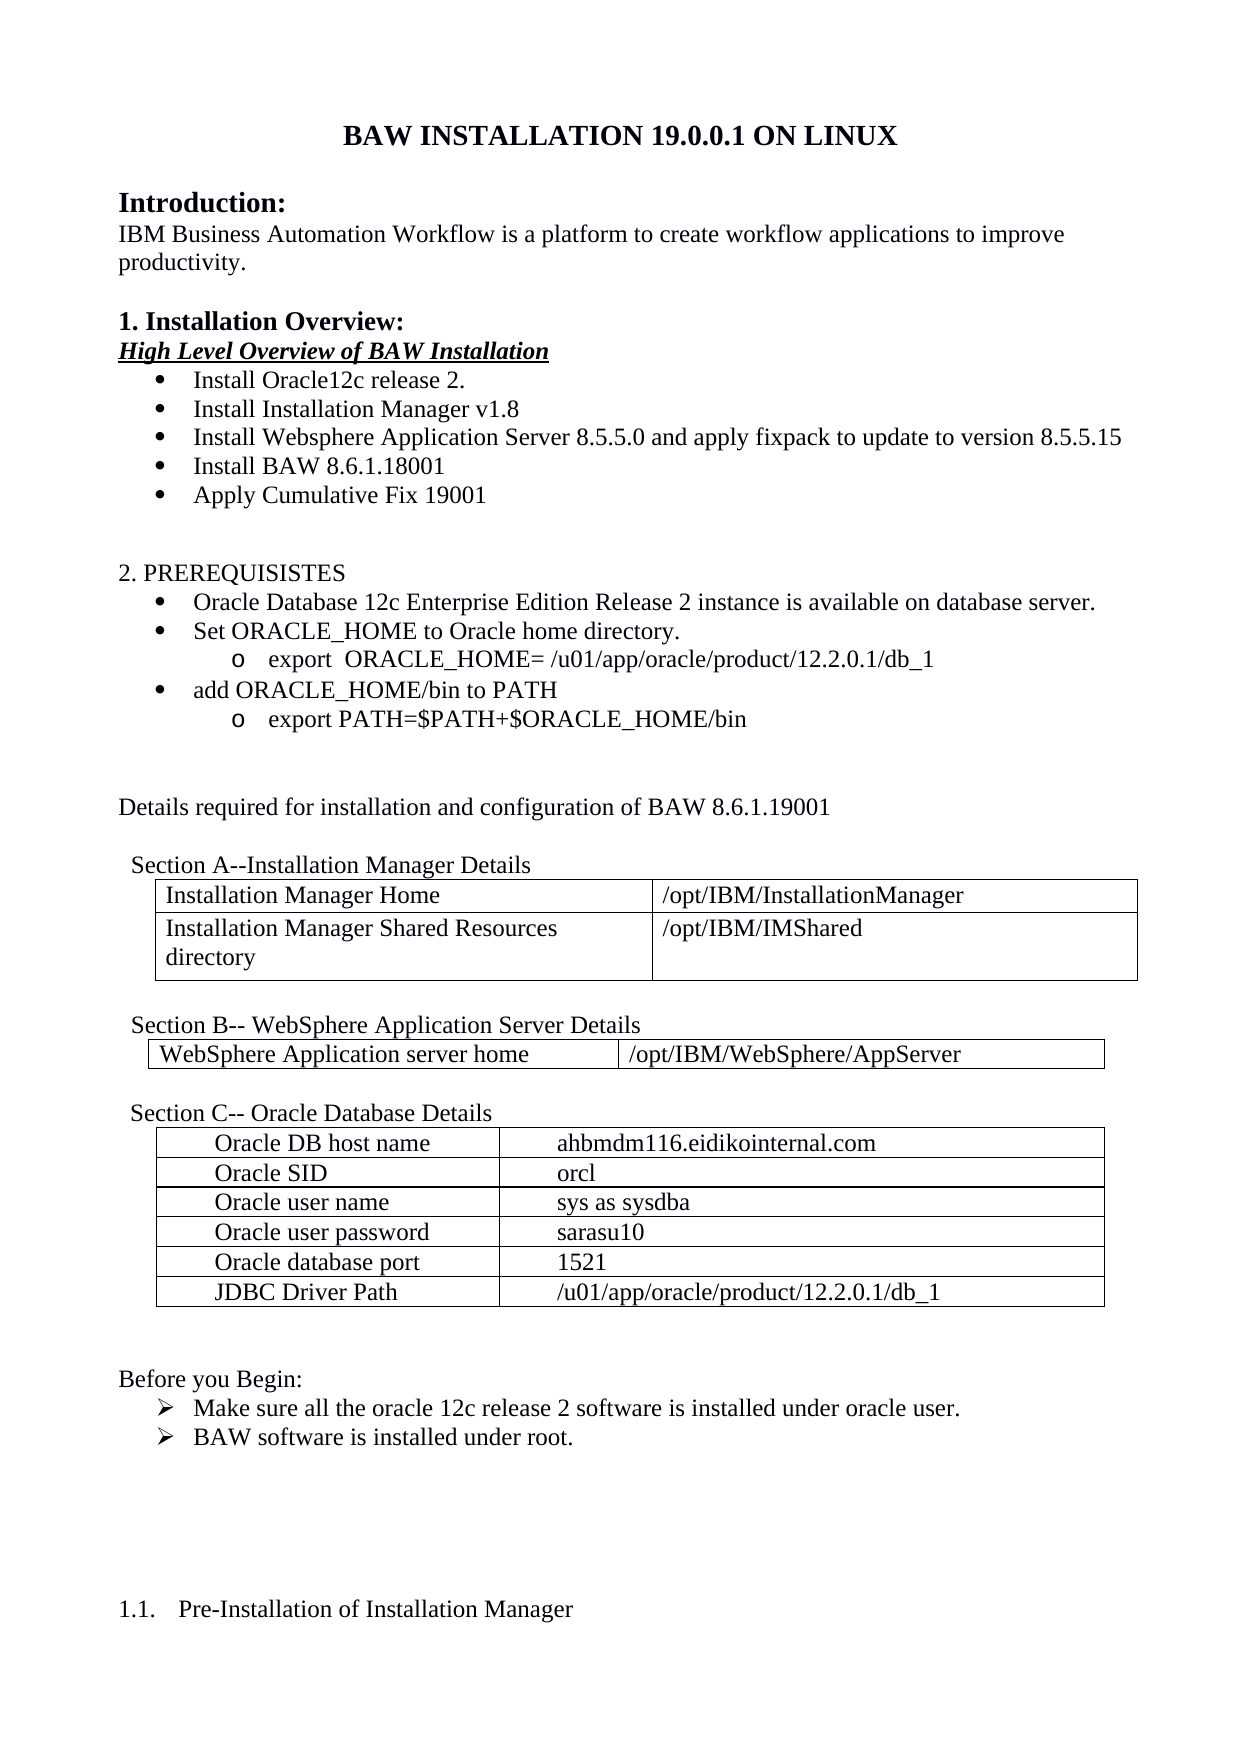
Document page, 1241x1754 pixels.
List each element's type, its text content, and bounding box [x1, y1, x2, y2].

table_cell Oracle user password [157, 1217, 499, 1246]
table_cell Installation Manager Shared Resources directory [156, 913, 652, 980]
text 1. Installation Overview: [118, 305, 1123, 336]
text BAW INSTALLATION 19.0.0.1 ON LINUX [118, 118, 1123, 152]
table_header /opt/IBM/WebSphere/AppServer [619, 1040, 1104, 1068]
text Details required for installation and configuration of BAW 8.6.1.19001 [118, 792, 1123, 821]
table_cell 1521 [500, 1247, 1104, 1276]
table_cell orcl [500, 1158, 1104, 1186]
table_header Installation Manager Home [156, 880, 652, 912]
list export PATH=$PATH+$ORACLE_HOME/bin [231, 704, 1123, 735]
list add ORACLE_HOME/bin to PATH [156, 675, 1123, 704]
table_cell sarasu10 [500, 1217, 1104, 1246]
text IBM Business Automation Workflow is a platform to create workflow applications to improve productivity. [118, 219, 1123, 276]
table_cell sys as sysdba [500, 1188, 1104, 1216]
list Set ORACLE_HOME to Oracle home directory. [156, 616, 1123, 644]
table_cell Oracle user name [157, 1188, 499, 1216]
list Install Installation Manager v1.8 [156, 394, 1123, 422]
list BAW software is installed under root. [156, 1422, 1123, 1450]
list Make sure all the oracle 12c release 2 software is installed under oracle user. [156, 1393, 1123, 1422]
list Oracle Database 12c Enterprise Edition Release 2 instance is available on database server. [156, 587, 1123, 616]
text 2. PREREQUISISTES [118, 558, 1123, 587]
table_cell Oracle SID [157, 1158, 499, 1186]
table_header Oracle DB host name [157, 1128, 499, 1157]
list Pre-Installation of Installation Manager [118, 1594, 1123, 1623]
text Section B-- WebSphere Application Server Details [118, 1010, 1123, 1038]
list Install BAW 8.6.1.18001 [156, 451, 1123, 480]
list Install Websphere Application Server 8.5.5.0 and apply fixpack to update to version 8.5.5.15 [156, 422, 1123, 451]
text Before you Begin: [118, 1364, 1123, 1393]
table_cell JDBC Driver Path [157, 1277, 499, 1306]
list Apply Cumulative Fix 19001 [156, 480, 1123, 509]
text High Level Overview of BAW Installation [118, 336, 1123, 365]
table_cell Oracle database port [157, 1247, 499, 1276]
table_header WebSphere Application server home [149, 1040, 618, 1068]
table_header ahbmdm116.eidikointernal.com [500, 1128, 1104, 1157]
list export ORACLE_HOME= /u01/app/oracle/product/12.2.0.1/db_1 [231, 644, 1123, 675]
list Install Oracle12c release 2. [156, 365, 1123, 394]
table_cell /opt/IBM/IMShared [653, 913, 1137, 980]
text Introduction: [118, 185, 1123, 219]
table_header /opt/IBM/InstallationManager [653, 880, 1137, 912]
text Section A--Installation Manager Details [118, 850, 1123, 879]
table_cell /u01/app/oracle/product/12.2.0.1/db_1 [500, 1277, 1104, 1306]
text Section C-- Oracle Database Details [118, 1098, 1123, 1127]
